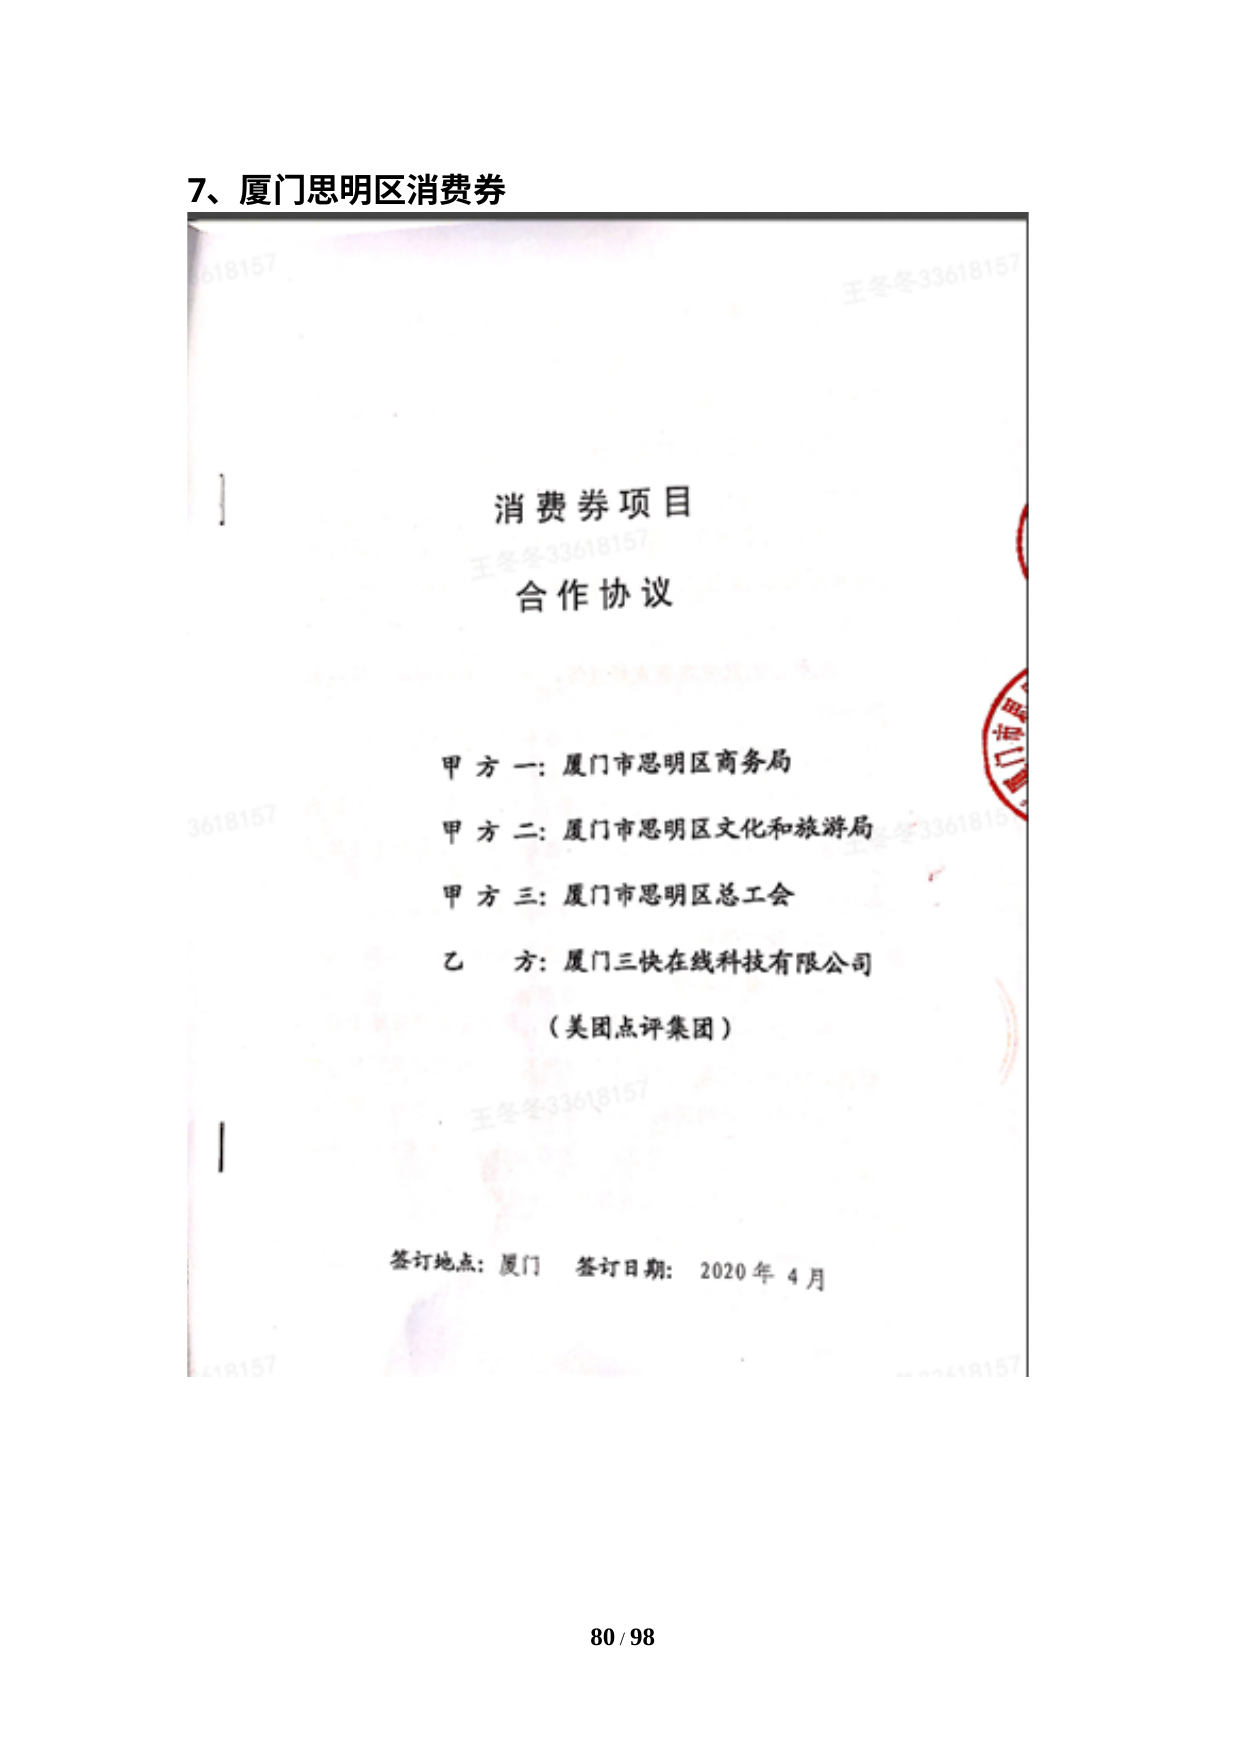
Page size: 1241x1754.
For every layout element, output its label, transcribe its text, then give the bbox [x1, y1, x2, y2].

picture [187, 212, 1029, 1377]
text 7、厦门思明区消费券 [187, 163, 1053, 212]
